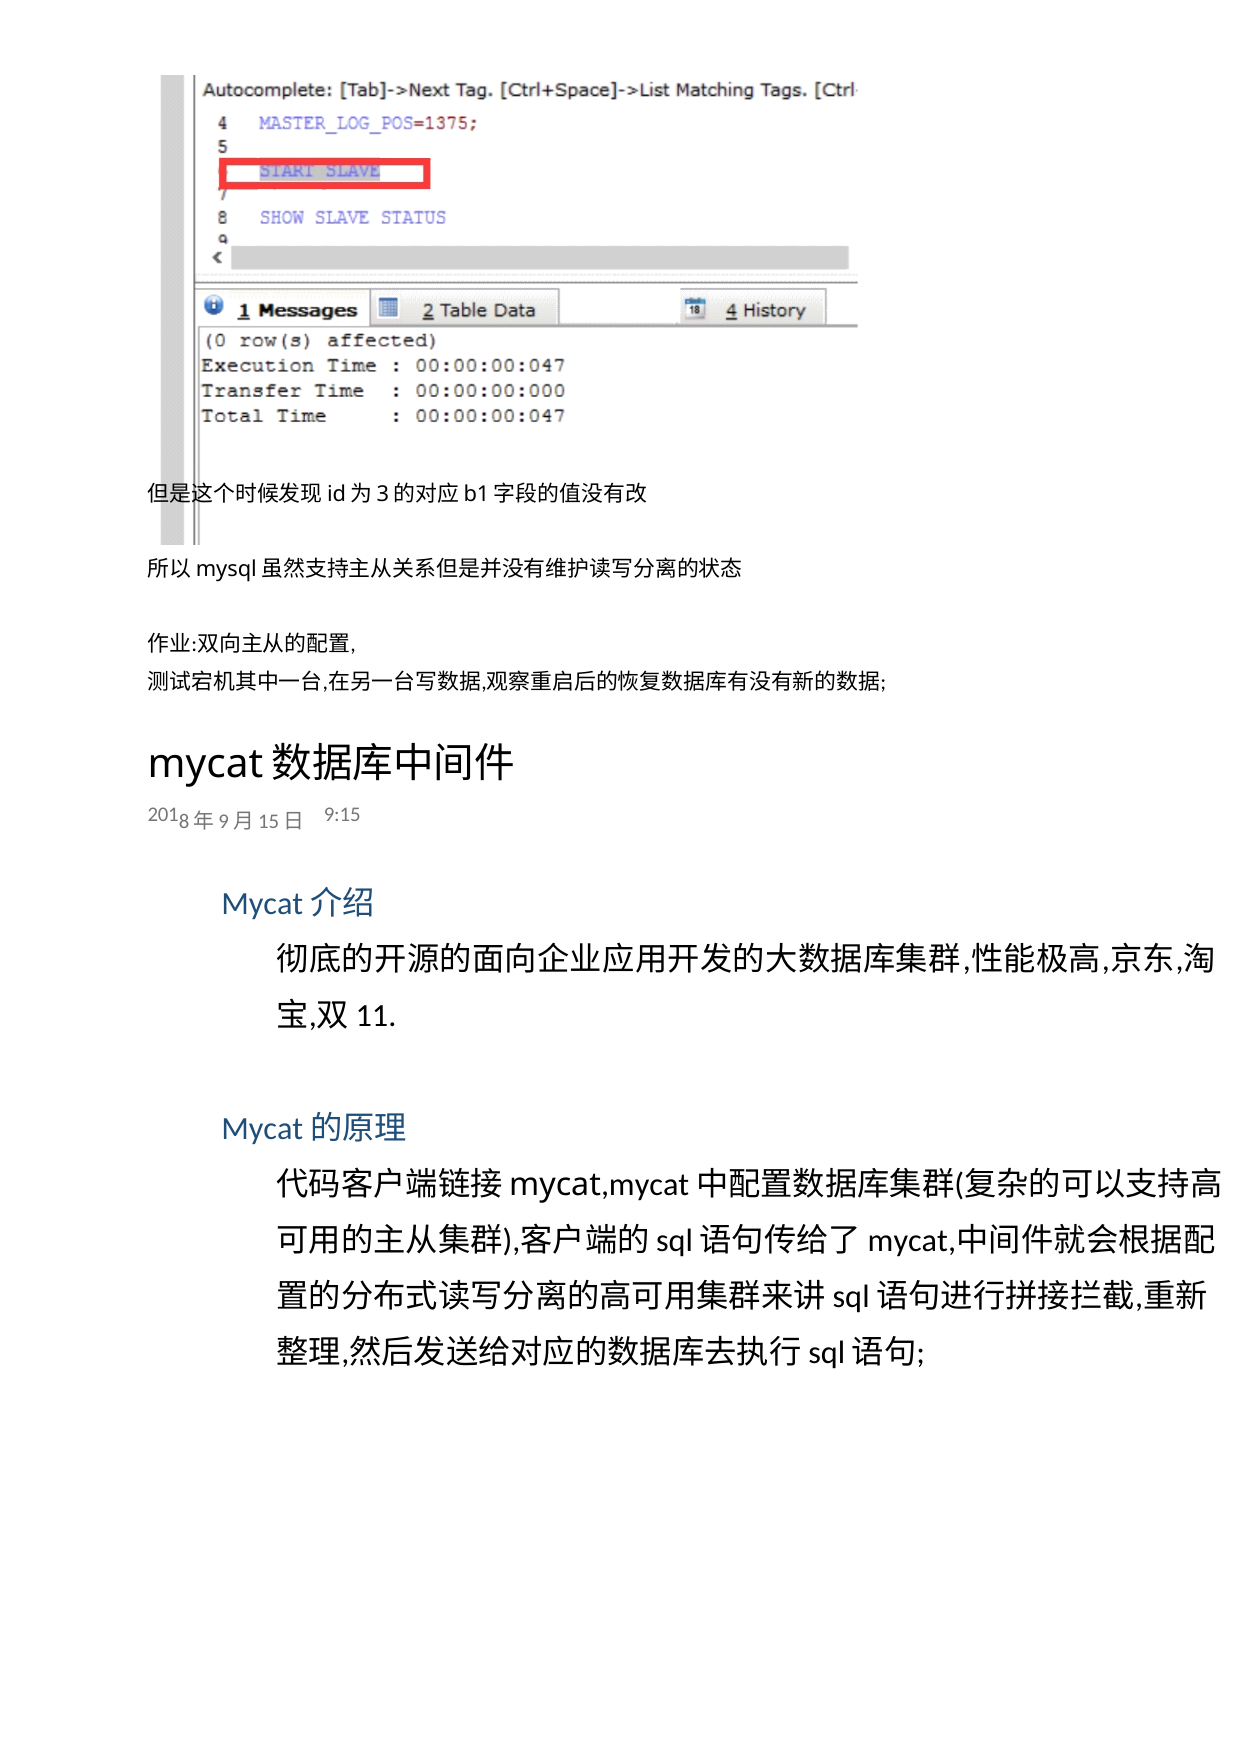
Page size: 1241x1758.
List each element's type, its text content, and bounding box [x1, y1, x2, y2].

text Mycat的原理 [221, 1103, 1222, 1148]
text 测试宕机其中一台,在另一台写数据,观察重启后的恢复数据库有没有新的数据; [147, 666, 1222, 695]
text 代码客户端链接mycat,mycat中配置数据库集群(复杂的可以支持高可用的主从集群),客户端的sql语句传给了mycat,中间件就会根据配 [276, 1150, 1222, 1263]
text 整理,然后发送给对应的数据库去执行sql语句; [276, 1328, 1222, 1373]
picture [150, 75, 858, 478]
text 2018年9月15日 9:15 [147, 801, 1222, 835]
text 彻底的开源的面向企业应用开发的大数据库集群,性能极高,京东,淘宝,双11. [276, 926, 1216, 1038]
text 但是这个时候发现id为3的对应b1字段的值没有改 [147, 478, 1222, 507]
picture [150, 507, 858, 545]
text mycat数据库中间件 [147, 733, 1222, 788]
text 所以mysql虽然支持主从关系但是并没有维护读写分离的状态 [147, 553, 1222, 582]
text 作业:双向主从的配置, [147, 628, 1222, 658]
text 置的分布式读写分离的高可用集群来讲sql语句进行拼接拦截,重新 [276, 1272, 1222, 1316]
text Mycat介绍 [221, 879, 1222, 923]
